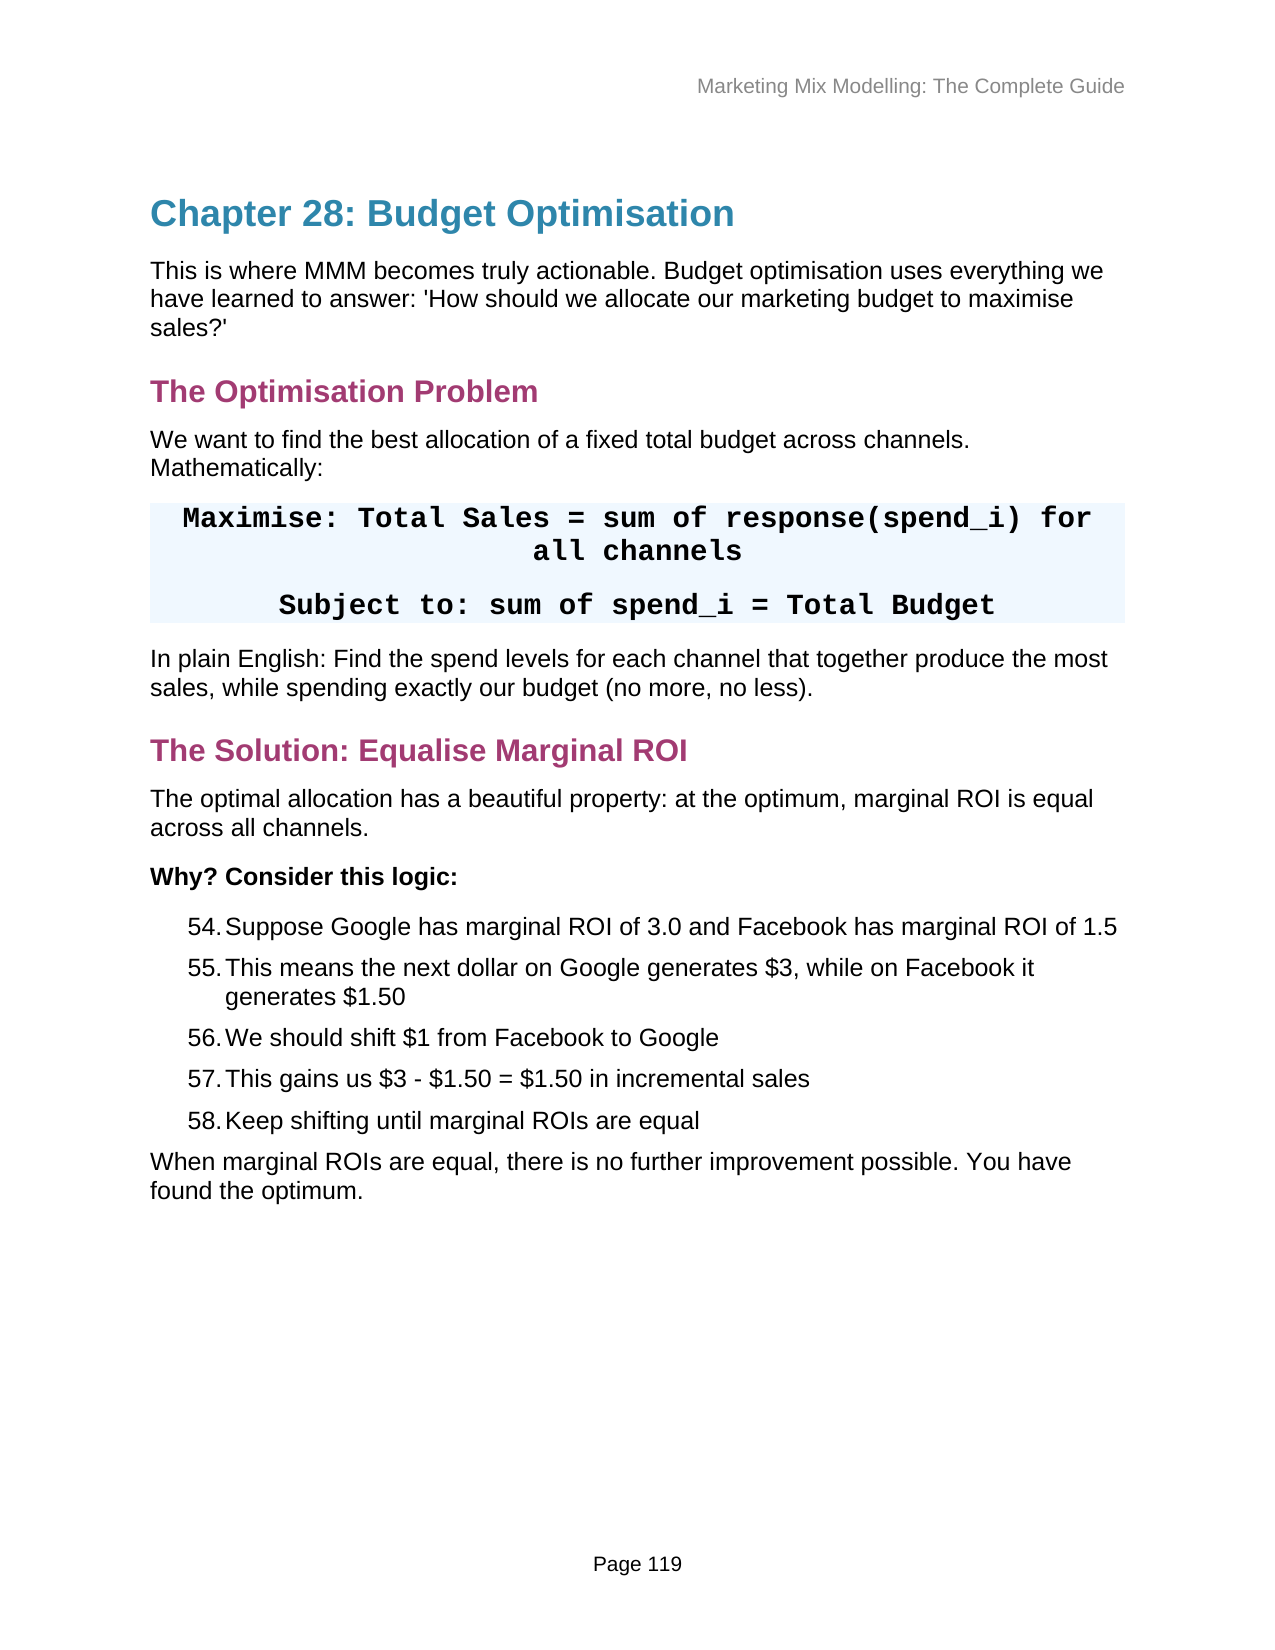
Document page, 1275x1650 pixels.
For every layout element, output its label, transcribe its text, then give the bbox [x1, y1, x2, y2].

text The optimal allocation has a beautiful property: at the optimum, marginal ROI is equal across all channels. [150, 784, 1125, 842]
subtitle The Solution: Equalise Marginal ROI [150, 732, 1125, 768]
text Why? Consider this logic: [150, 862, 1125, 891]
list We should shift $1 from Facebook to Google [187, 1023, 1125, 1052]
list Suppose Google has marginal ROI of 3.0 and Facebook has marginal ROI of 1.5 [187, 912, 1125, 941]
text Maximise: Total Sales = sum of response(spend_i) for all channels [150, 503, 1125, 569]
text In plain English: Find the spend levels for each channel that together produce the most sales, while spending exactly our budget (no more, no less). [150, 644, 1125, 701]
list This gains us $3 - $1.50 = $1.50 in incremental sales [187, 1064, 1125, 1093]
text When marginal ROIs are equal, there is no further improvement possible. You have found the optimum. [150, 1147, 1125, 1204]
subtitle Chapter 28: Budget Optimisation [150, 192, 1125, 235]
list Keep shifting until marginal ROIs are equal [187, 1106, 1125, 1134]
subtitle The Optimisation Problem [150, 373, 1125, 409]
text We want to find the best allocation of a fixed total budget across channels. Mathematically: [150, 425, 1125, 482]
text Subject to: sum of spend_i = Total Budget [150, 590, 1125, 623]
text This is where MMM becomes truly actionable. Budget optimisation uses everything we have learned to answer: 'How should we allocate our marketing budget to maximise sales?' [150, 256, 1125, 342]
list This means the next dollar on Google generates $3, while on Facebook it generates $1.50 [187, 953, 1125, 1011]
